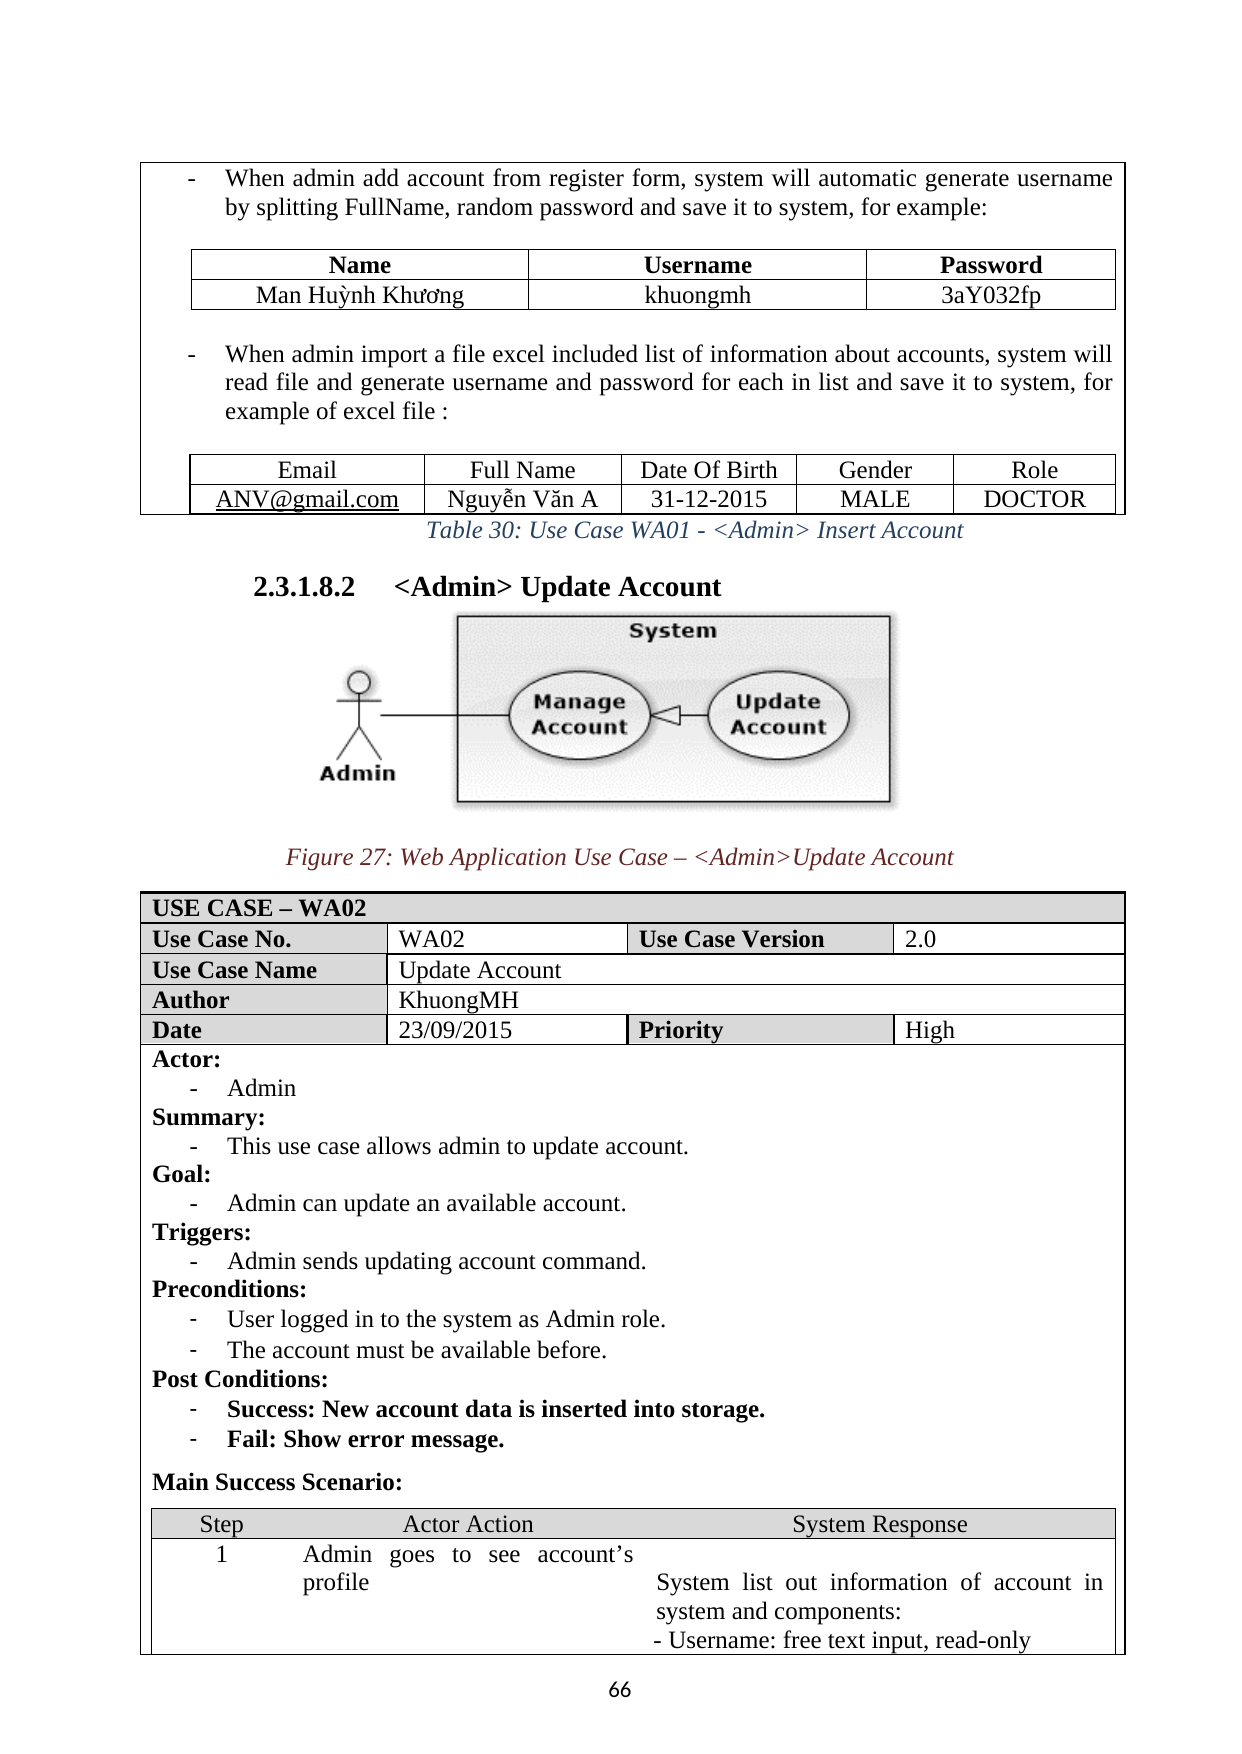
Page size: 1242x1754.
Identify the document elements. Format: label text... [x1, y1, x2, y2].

table_cell 23/09/2015 [388, 1015, 626, 1043]
table_cell KhuongMH [388, 985, 1124, 1014]
text Table 30: Use Case WA01 - <Admin> Insert Account [94, 515, 1146, 544]
table_cell Date [141, 1015, 386, 1043]
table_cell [141, 163, 1124, 514]
table_cell Use Case No. [141, 924, 387, 953]
table_cell Author [141, 985, 387, 1014]
table_header USE CASE – WA02 [141, 894, 1124, 922]
picture [310, 608, 929, 842]
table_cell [141, 1045, 1124, 1654]
table_cell Priority [629, 1015, 893, 1043]
table_cell Use Case Version [628, 924, 893, 953]
table_cell WA02 [388, 924, 627, 953]
table_cell Update Account [388, 955, 1124, 984]
table_cell High [895, 1015, 1124, 1043]
table_cell 2.0 [894, 924, 1124, 953]
subtitle <Admin> Update Account [214, 569, 1146, 603]
text Figure 27: Web Application Use Case – <Admin>Update Account [94, 842, 1146, 871]
table_cell Use Case Name [141, 954, 386, 984]
